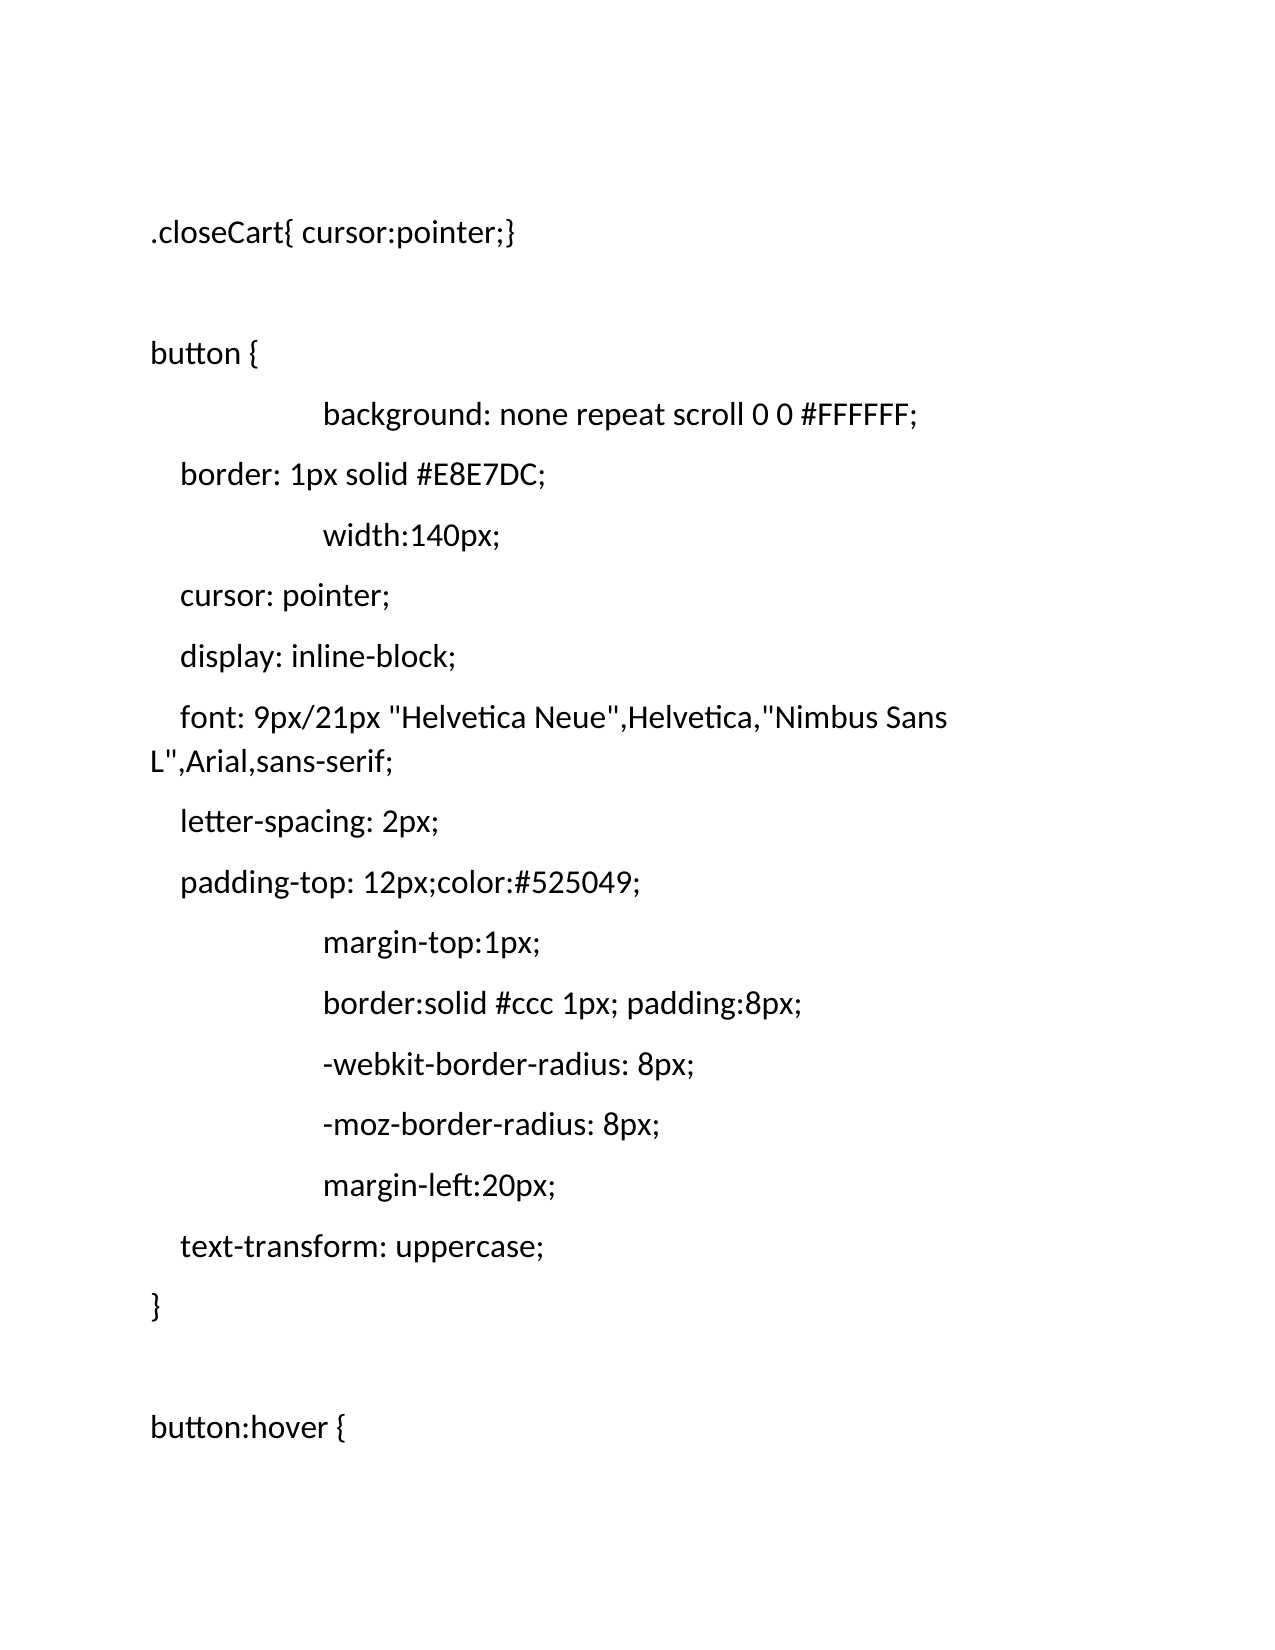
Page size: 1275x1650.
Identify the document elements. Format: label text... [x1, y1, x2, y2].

text .closeCart{ cursor:pointer;} [150, 211, 1125, 251]
text letter-spacing: 2px; [150, 800, 1125, 841]
text font: 9px/21px "Helvetica Neue",Helvetica,"Nimbus Sans L",Arial,sans-serif; [150, 696, 1125, 780]
text text-transform: uppercase; [150, 1224, 1125, 1265]
text padding-top: 12px;color:#525049; [150, 861, 1125, 902]
text button:hover { [150, 1406, 1125, 1447]
text -webkit-border-radius: 8px; [150, 1043, 1125, 1083]
text } [150, 1285, 1125, 1326]
text button { [150, 332, 1125, 373]
text -moz-border-radius: 8px; [150, 1103, 1125, 1144]
text display: inline-block; [150, 635, 1125, 676]
text width:140px; [150, 514, 1125, 554]
text cursor: pointer; [150, 574, 1125, 615]
text border:solid #ccc 1px; padding:8px; [150, 982, 1125, 1023]
text background: none repeat scroll 0 0 #FFFFFF; [150, 392, 1125, 433]
text margin-left:20px; [150, 1164, 1125, 1205]
text border: 1px solid #E8E7DC; [150, 453, 1125, 494]
text margin-top:1px; [150, 921, 1125, 962]
